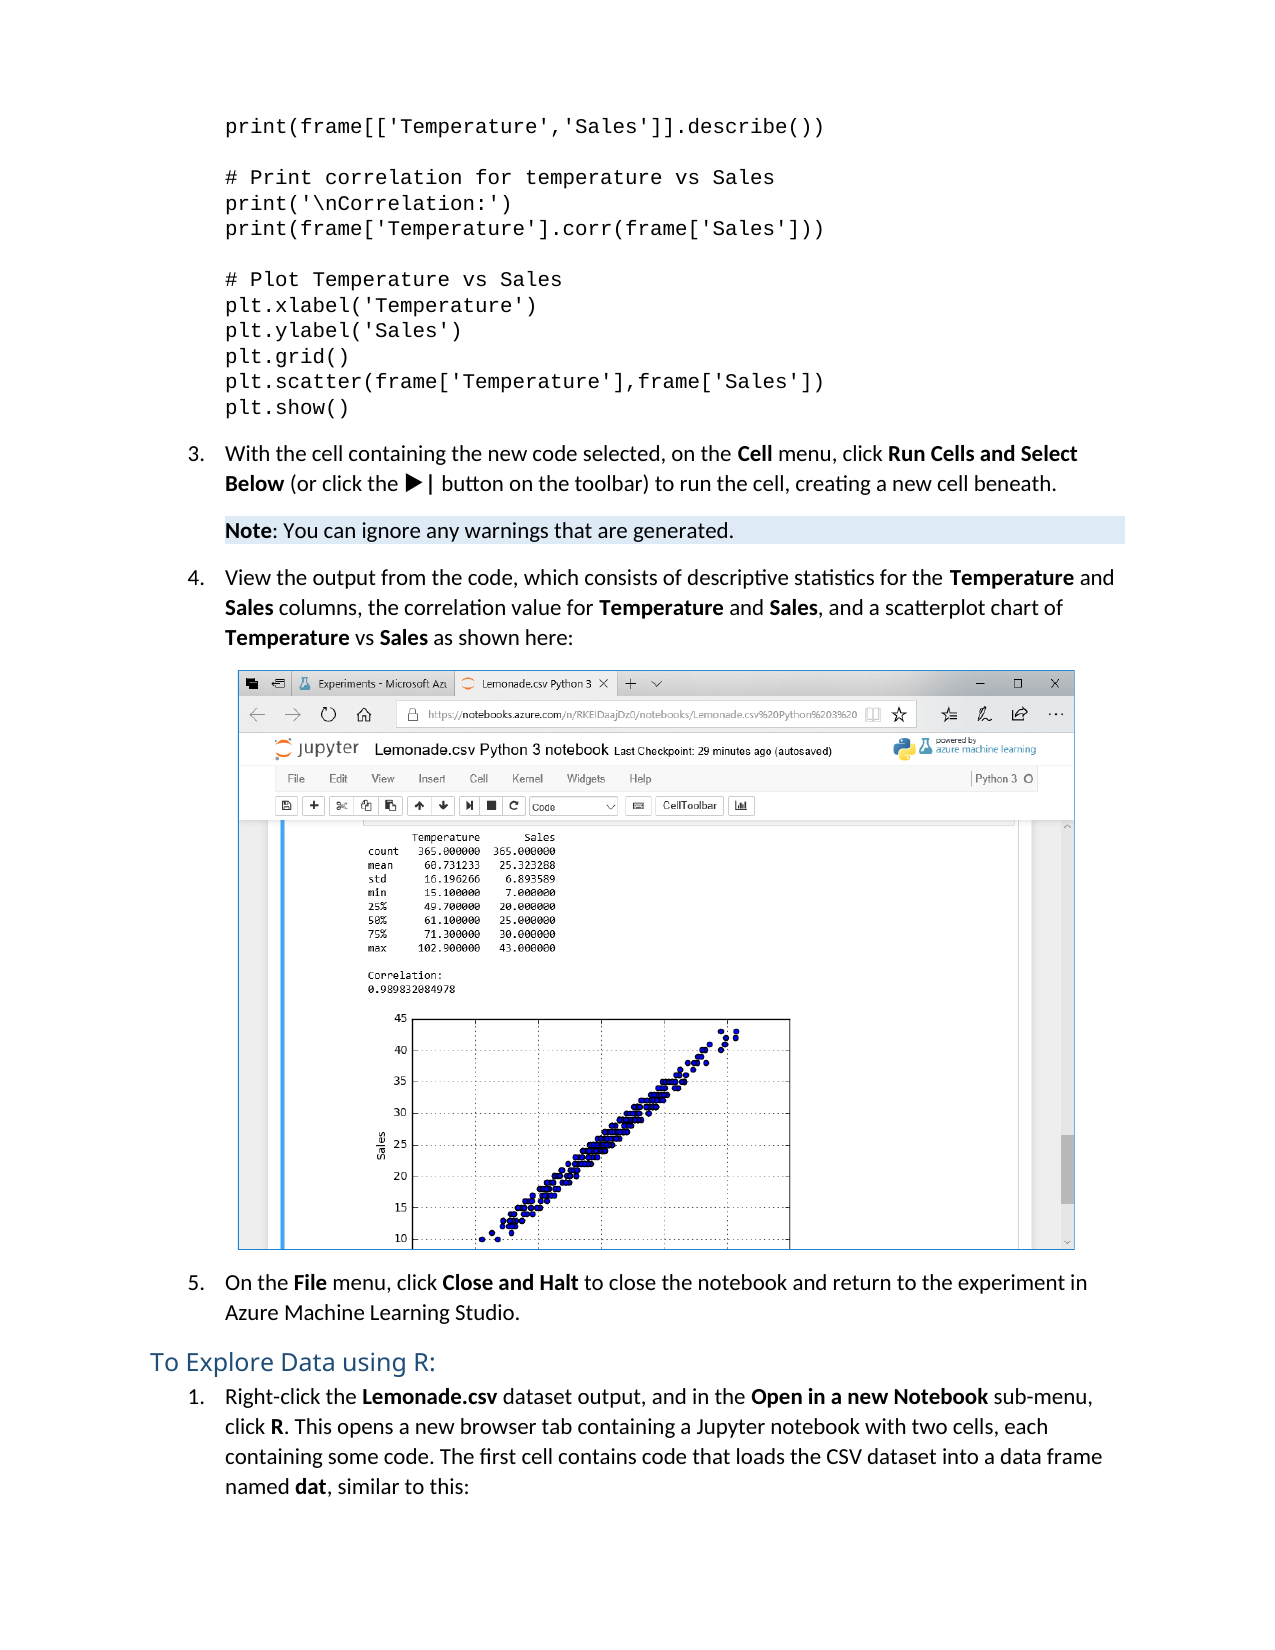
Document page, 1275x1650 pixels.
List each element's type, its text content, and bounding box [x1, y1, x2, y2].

text print('\nCorrelation:') [225, 193, 1125, 216]
list On the File menu, click Close and Halt to close the notebook and return to the experiment in Azure Machine Learning Studio. [187, 1268, 1125, 1326]
text plt.show() [225, 397, 1125, 420]
text plt.grid() [225, 346, 1125, 369]
text print(frame['Temperature'].corr(frame['Sales'])) [225, 218, 1125, 242]
list View the output from the code, which consists of descriptive statistics for the Temperature and Sales columns, the correlation value for Temperature and Sales, and a scatterplot chart of Temperature vs Sales as shown here: [187, 563, 1125, 651]
text # Plot Temperature vs Sales [225, 269, 1125, 293]
text plt.scatter(frame['Temperature'],frame['Sales']) [225, 371, 1125, 395]
subtitle To Explore Data using R: [150, 1345, 1125, 1379]
text Note: You can ignore any warnings that are generated. [225, 516, 1125, 544]
text plt.ylabel('Sales') [225, 320, 1125, 344]
text plt.xlabel('Temperature') [225, 295, 1125, 318]
list Right-click the Lemonade.csv dataset output, and in the Open in a new Notebook sub-menu, click R. This opens a new browser tab containing a Jupyter notebook with two cells, each containing some code. The first cell contains code that loads the CSV dataset into a data frame named dat, similar to this: [187, 1382, 1125, 1501]
picture [237, 670, 1075, 1250]
text # Print correlation for temperature vs Sales [225, 167, 1125, 191]
list With the cell containing the new code selected, on the Cell menu, click Run Cells and Select Below (or click the | button on the toolbar) to run the cell, creating a new cell beneath. [187, 439, 1125, 497]
text print(frame[['Temperature','Sales']].describe()) [225, 116, 1125, 140]
